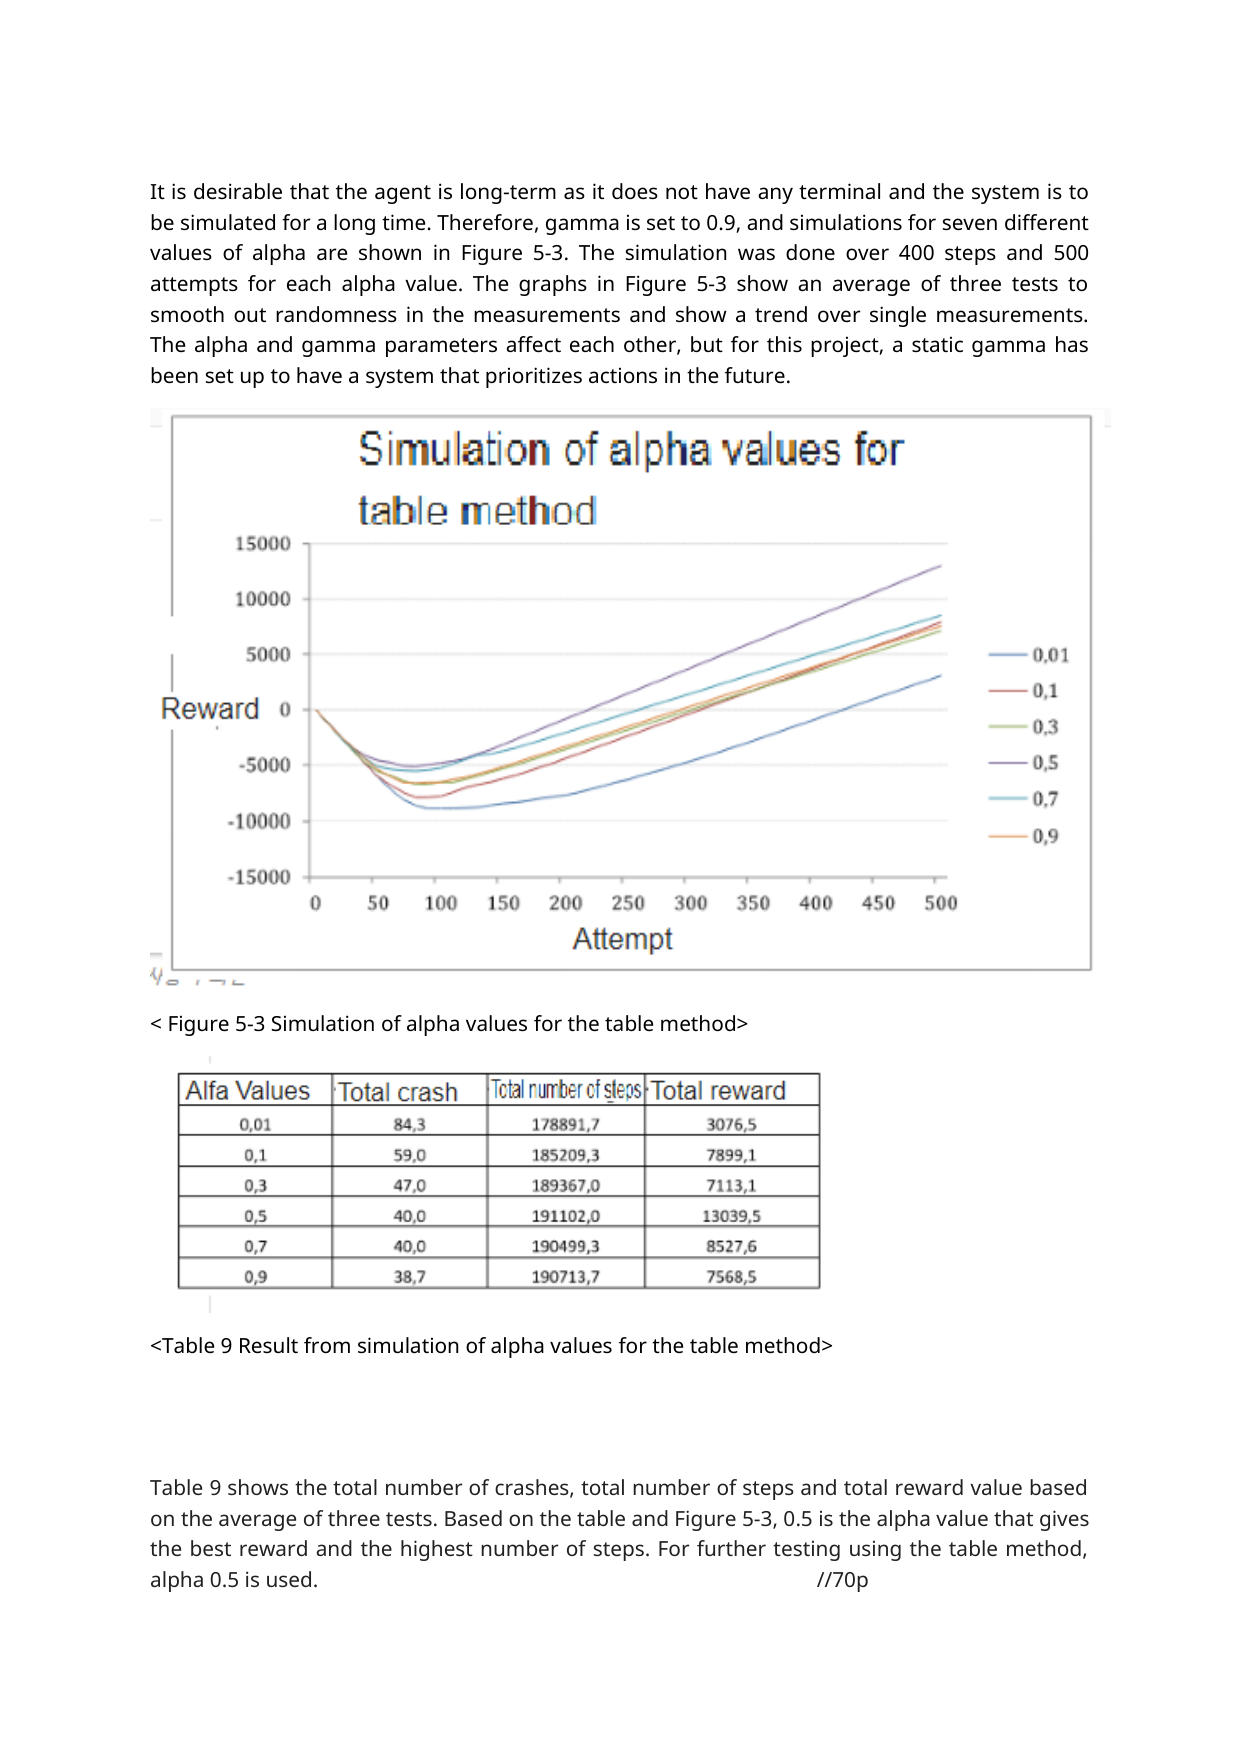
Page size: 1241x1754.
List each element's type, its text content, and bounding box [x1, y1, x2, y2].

picture [150, 408, 1112, 991]
text Table 9 shows the total number of crashes, total number of steps and total reward value based on the average of three tests. Based on the table and Figure 5-3, 0.5 is the alpha value that gives the best reward and the highest number of steps. For further testing using the table method, alpha 0.5 is used. //70p [150, 1563, 1090, 1593]
picture [150, 1056, 852, 1313]
text < Figure 5-3 Simulation of alpha values ​​for the table method> [150, 1009, 1090, 1038]
text It is desirable that the agent is long-term as it does not have any terminal and the system is to be simulated for a long time. Therefore, gamma is set to 0.9, and simulations for seven different values ​​of alpha are shown in Figure 5-3. The simulation was done over 400 steps and 500 attempts for each alpha value. The graphs in Figure 5-3 show an average of three tests to smooth out randomness in the measurements and show a trend over single measurements. The alpha and gamma parameters affect each other, but for this project, a static gamma has been set up to have a system that prioritizes actions in the future. [150, 177, 1090, 389]
text <Table 9 Result from simulation of alpha values ​​for the table method> [150, 1331, 1090, 1360]
